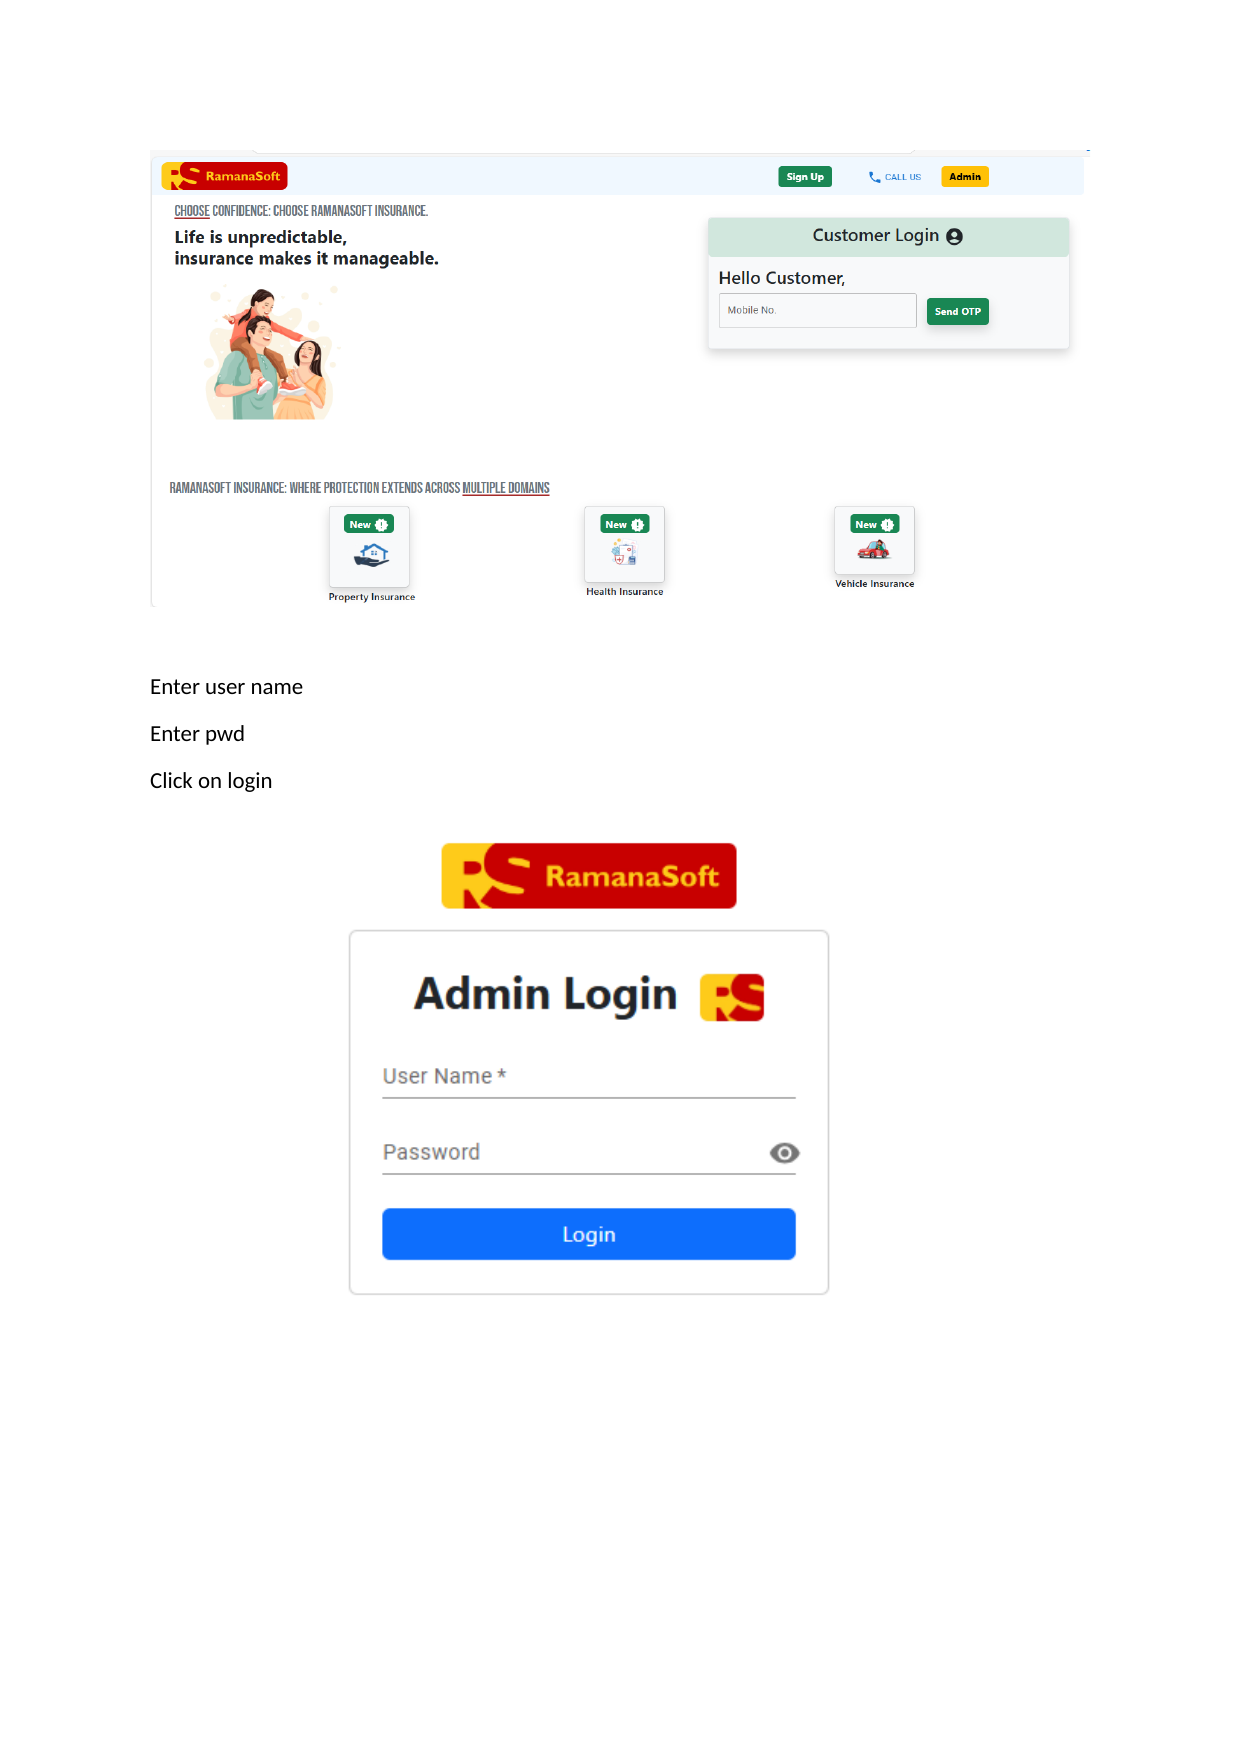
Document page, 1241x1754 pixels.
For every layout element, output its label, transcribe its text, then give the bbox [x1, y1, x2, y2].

picture [150, 813, 1091, 1353]
text Click on login [150, 766, 1090, 794]
text Enter user name [150, 672, 1090, 701]
text Enter pwd [150, 719, 1090, 747]
picture [150, 150, 1091, 607]
